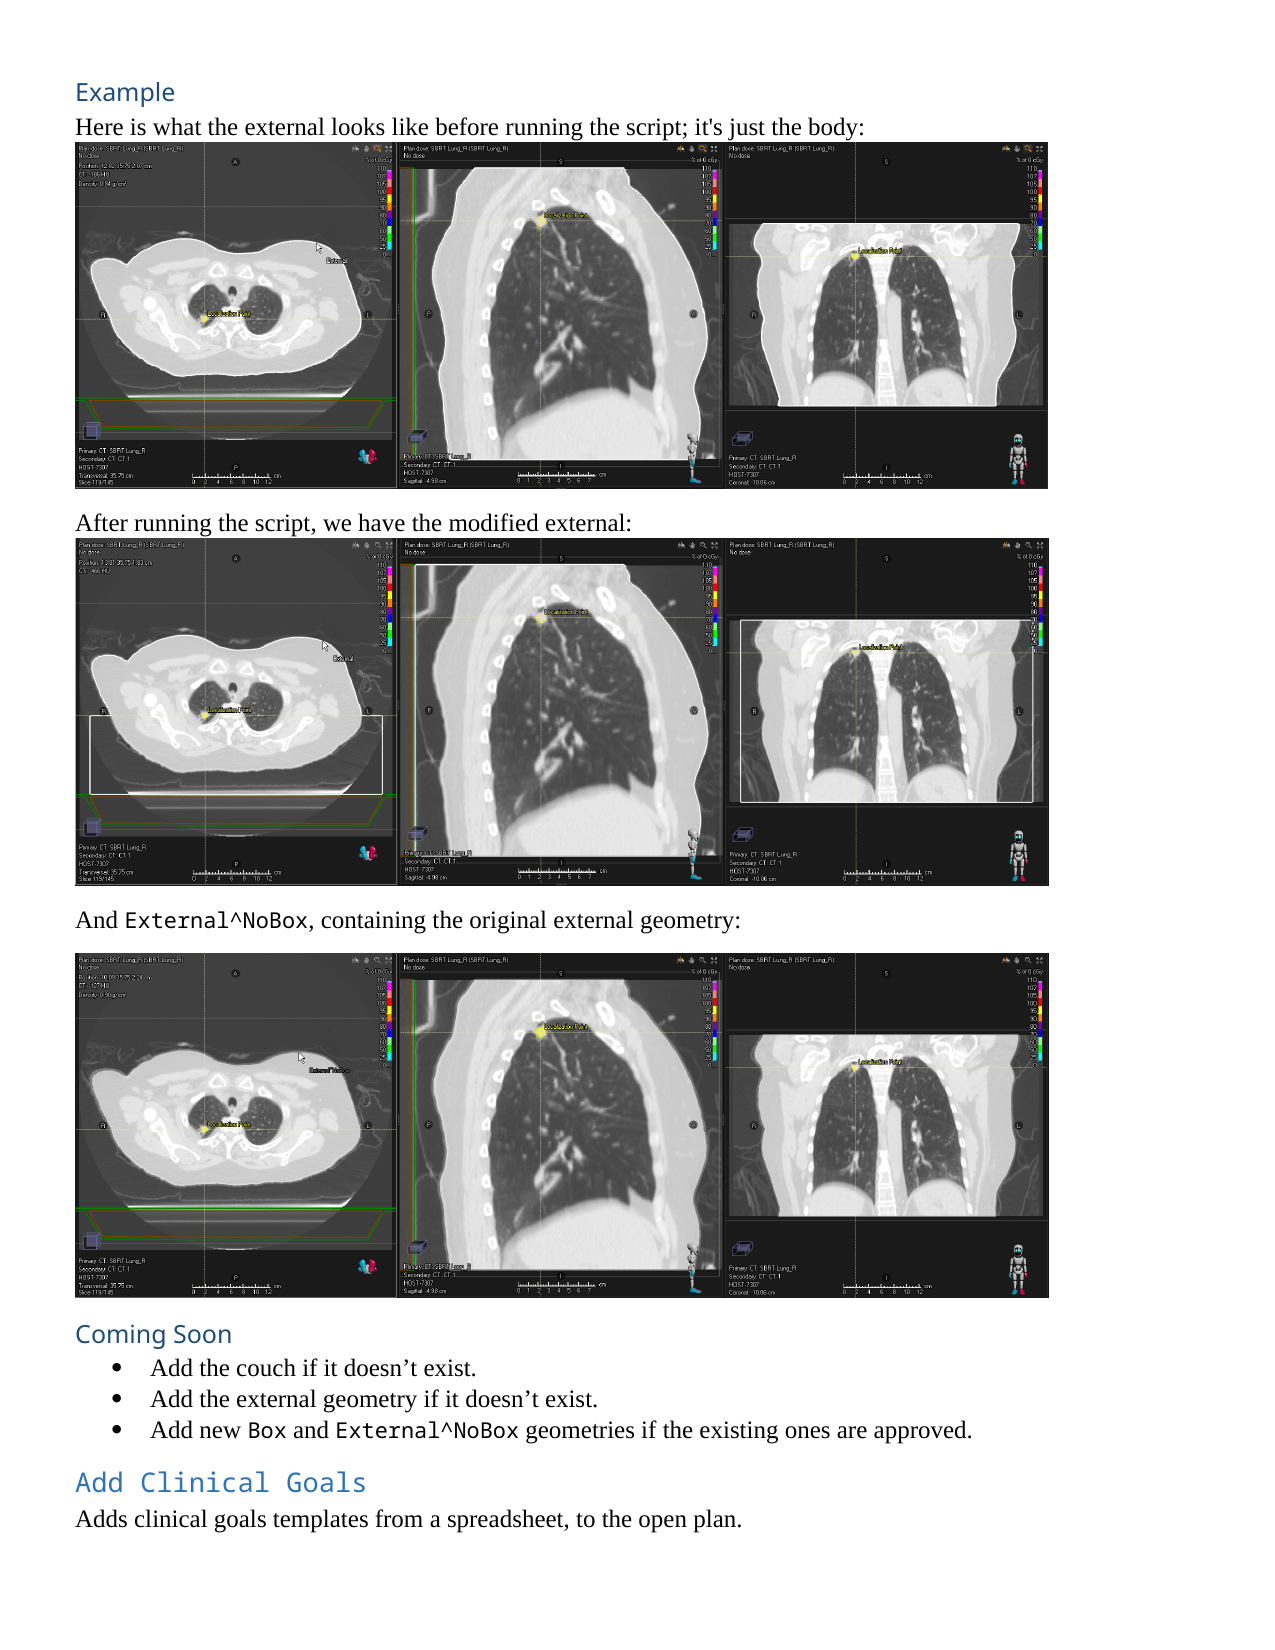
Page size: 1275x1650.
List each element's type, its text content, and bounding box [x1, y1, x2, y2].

picture [75, 953, 1049, 1298]
list Add the external geometry if it doesn’t exist. [112, 1384, 1200, 1413]
subtitle Add Clinical Goals [75, 1464, 1200, 1501]
picture [75, 538, 1049, 886]
text Adds clinical goals templates from a spreadsheet, to the open plan. [75, 1504, 1200, 1532]
list Add new Box and External^NoBox geometries if the existing ones are approved. [112, 1415, 1200, 1445]
picture [75, 142, 1048, 489]
list Add the couch if it doesn’t exist. [112, 1353, 1200, 1382]
subtitle Coming Soon [75, 1316, 1200, 1350]
text And External^NoBox, containing the original external geometry: [75, 905, 1200, 935]
subtitle Example [75, 75, 1200, 109]
